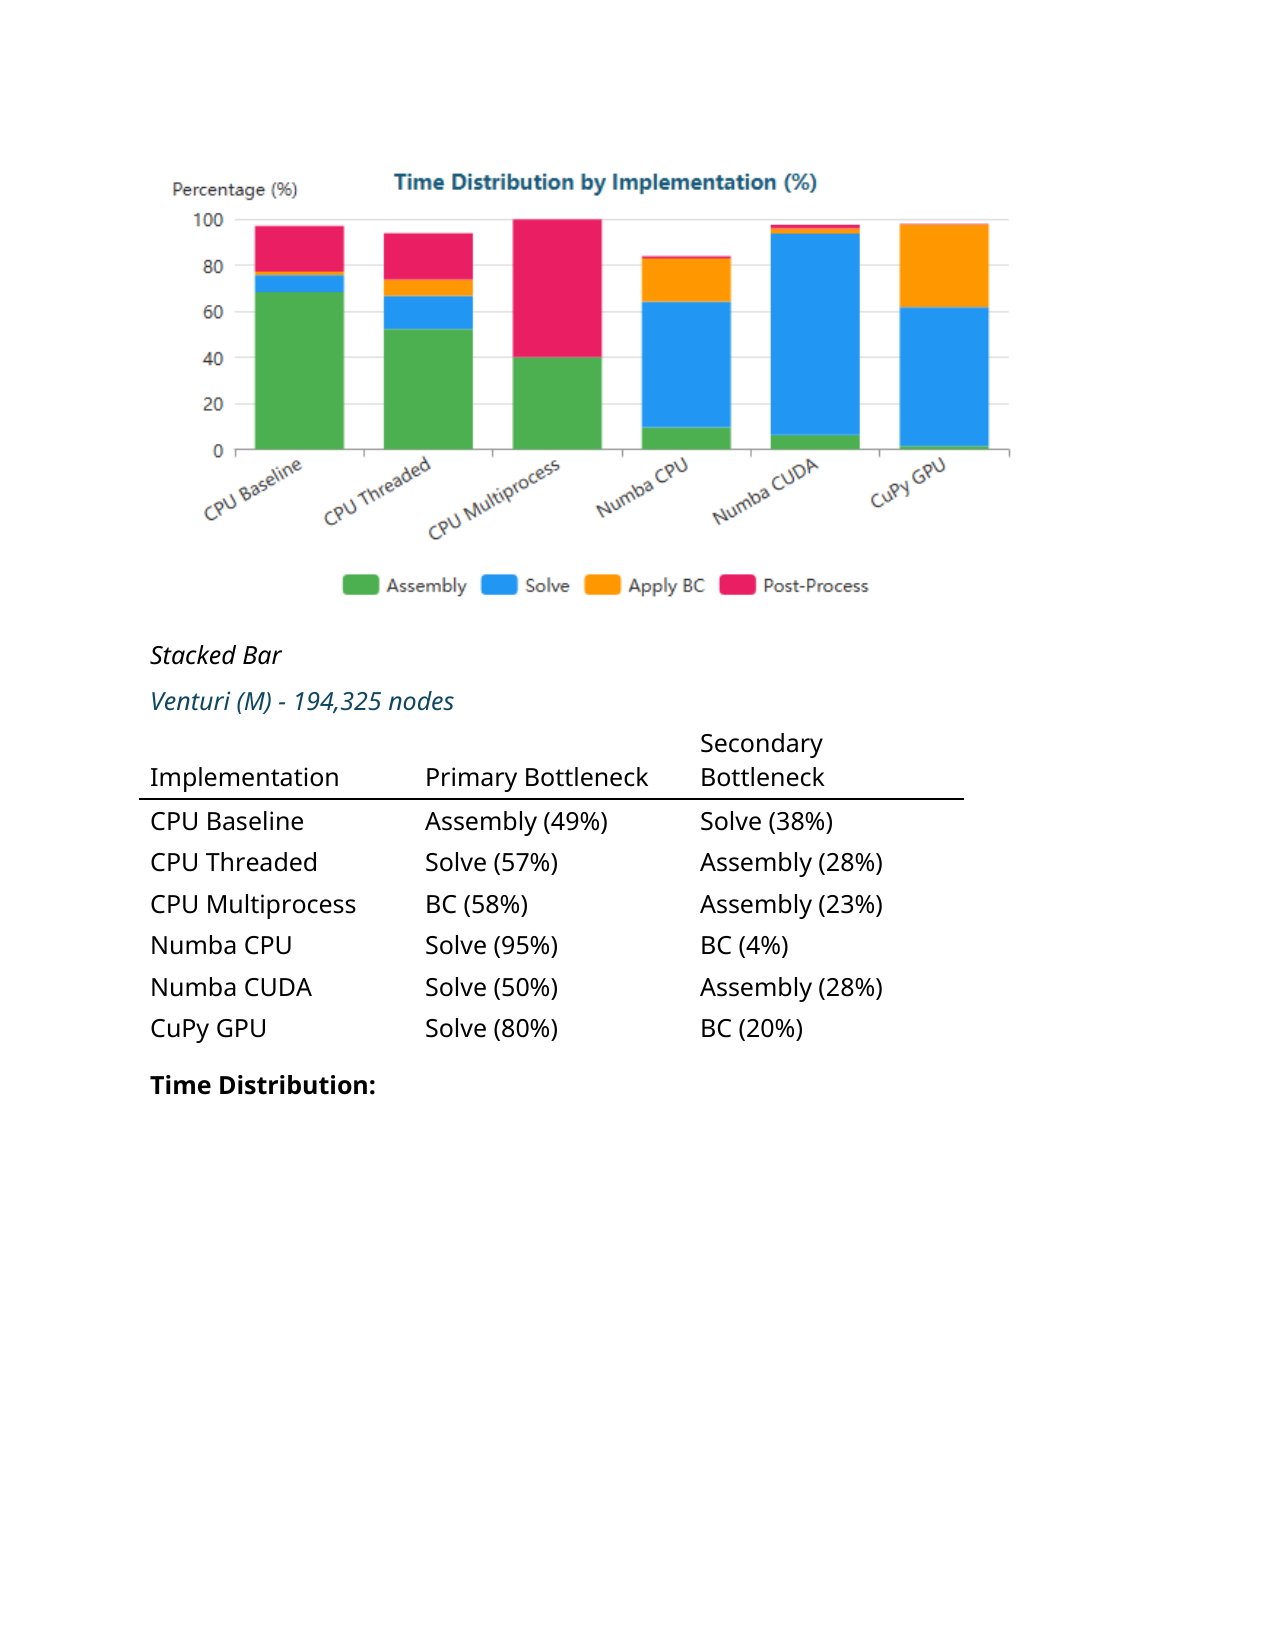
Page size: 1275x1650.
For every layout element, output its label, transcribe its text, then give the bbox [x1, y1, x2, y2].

text Time Distribution: [150, 1068, 1125, 1102]
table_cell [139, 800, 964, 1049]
picture [168, 150, 1044, 617]
subtitle Venturi (M) - 194,325 nodes [150, 684, 1125, 718]
text Stacked Bar [150, 637, 1125, 672]
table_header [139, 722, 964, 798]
